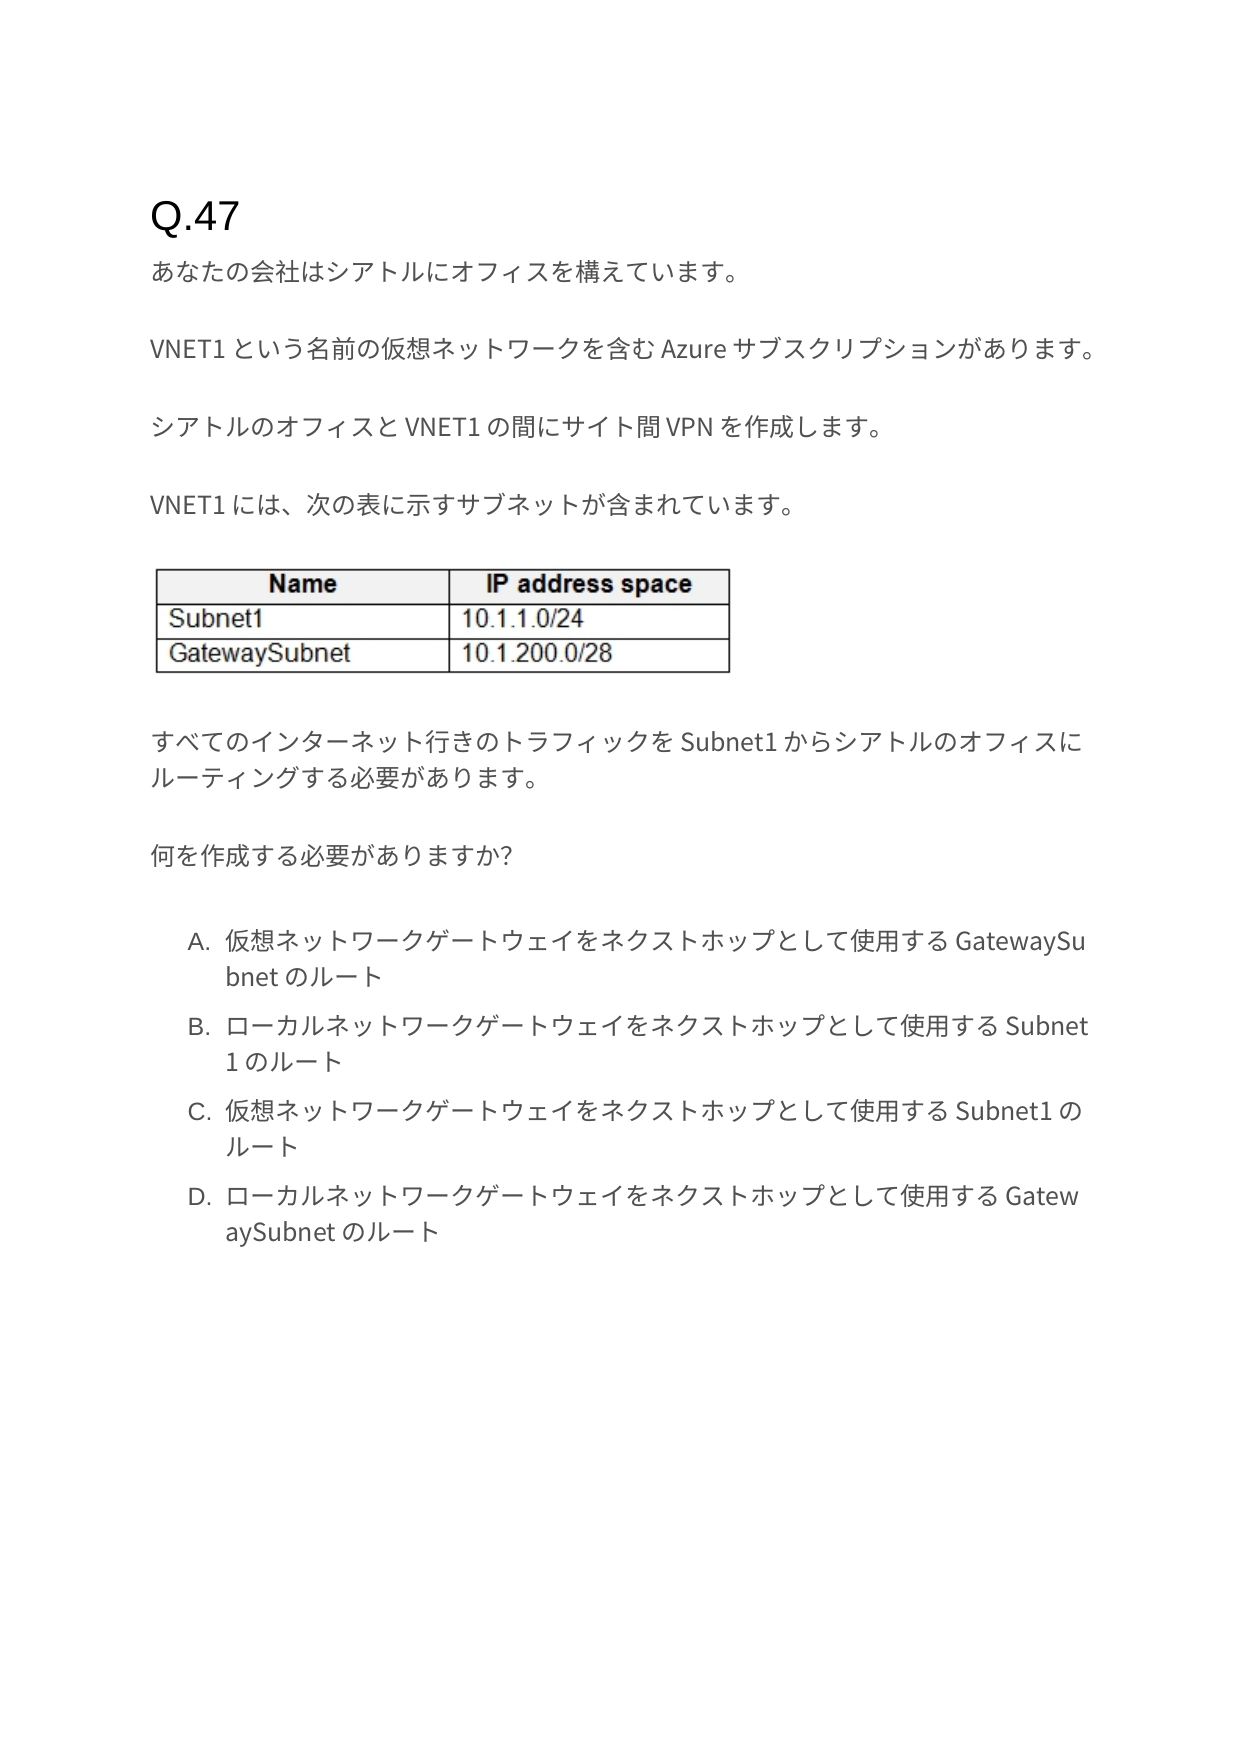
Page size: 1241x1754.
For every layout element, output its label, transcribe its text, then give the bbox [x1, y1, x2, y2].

subtitle Q.47 [150, 192, 1090, 239]
list ローカルネットワークゲートウェイをネクストホップとして使用するSubnet1のルート [187, 1000, 1090, 1085]
text 何を作成する必要がありますか？ [150, 837, 1090, 873]
text シアトルのオフィスとVNET1の間にサイト間VPNを作成します。 [150, 408, 1090, 444]
list ローカルネットワークゲートウェイをネクストホップとして使用するGatewaySubnetのルート [187, 1170, 1090, 1255]
text VNET1という名前の仮想ネットワークを含むAzureサブスクリプションがあります。 [150, 330, 1090, 366]
text すべてのインターネット行きのトラフィックをSubnet1からシアトルのオフィスにルーティングする必要があります。 [150, 723, 1090, 795]
text あなたの会社はシアトルにオフィスを構えています。 [150, 252, 1090, 288]
list 仮想ネットワークゲートウェイをネクストホップとして使用するSubnet1のルート [187, 1085, 1090, 1170]
text VNET1には、次の表に示すサブネットが含まれています。 [150, 486, 1090, 522]
list 仮想ネットワークゲートウェイをネクストホップとして使用するGatewaySubnetのルート [187, 915, 1090, 1000]
picture [150, 563, 735, 681]
